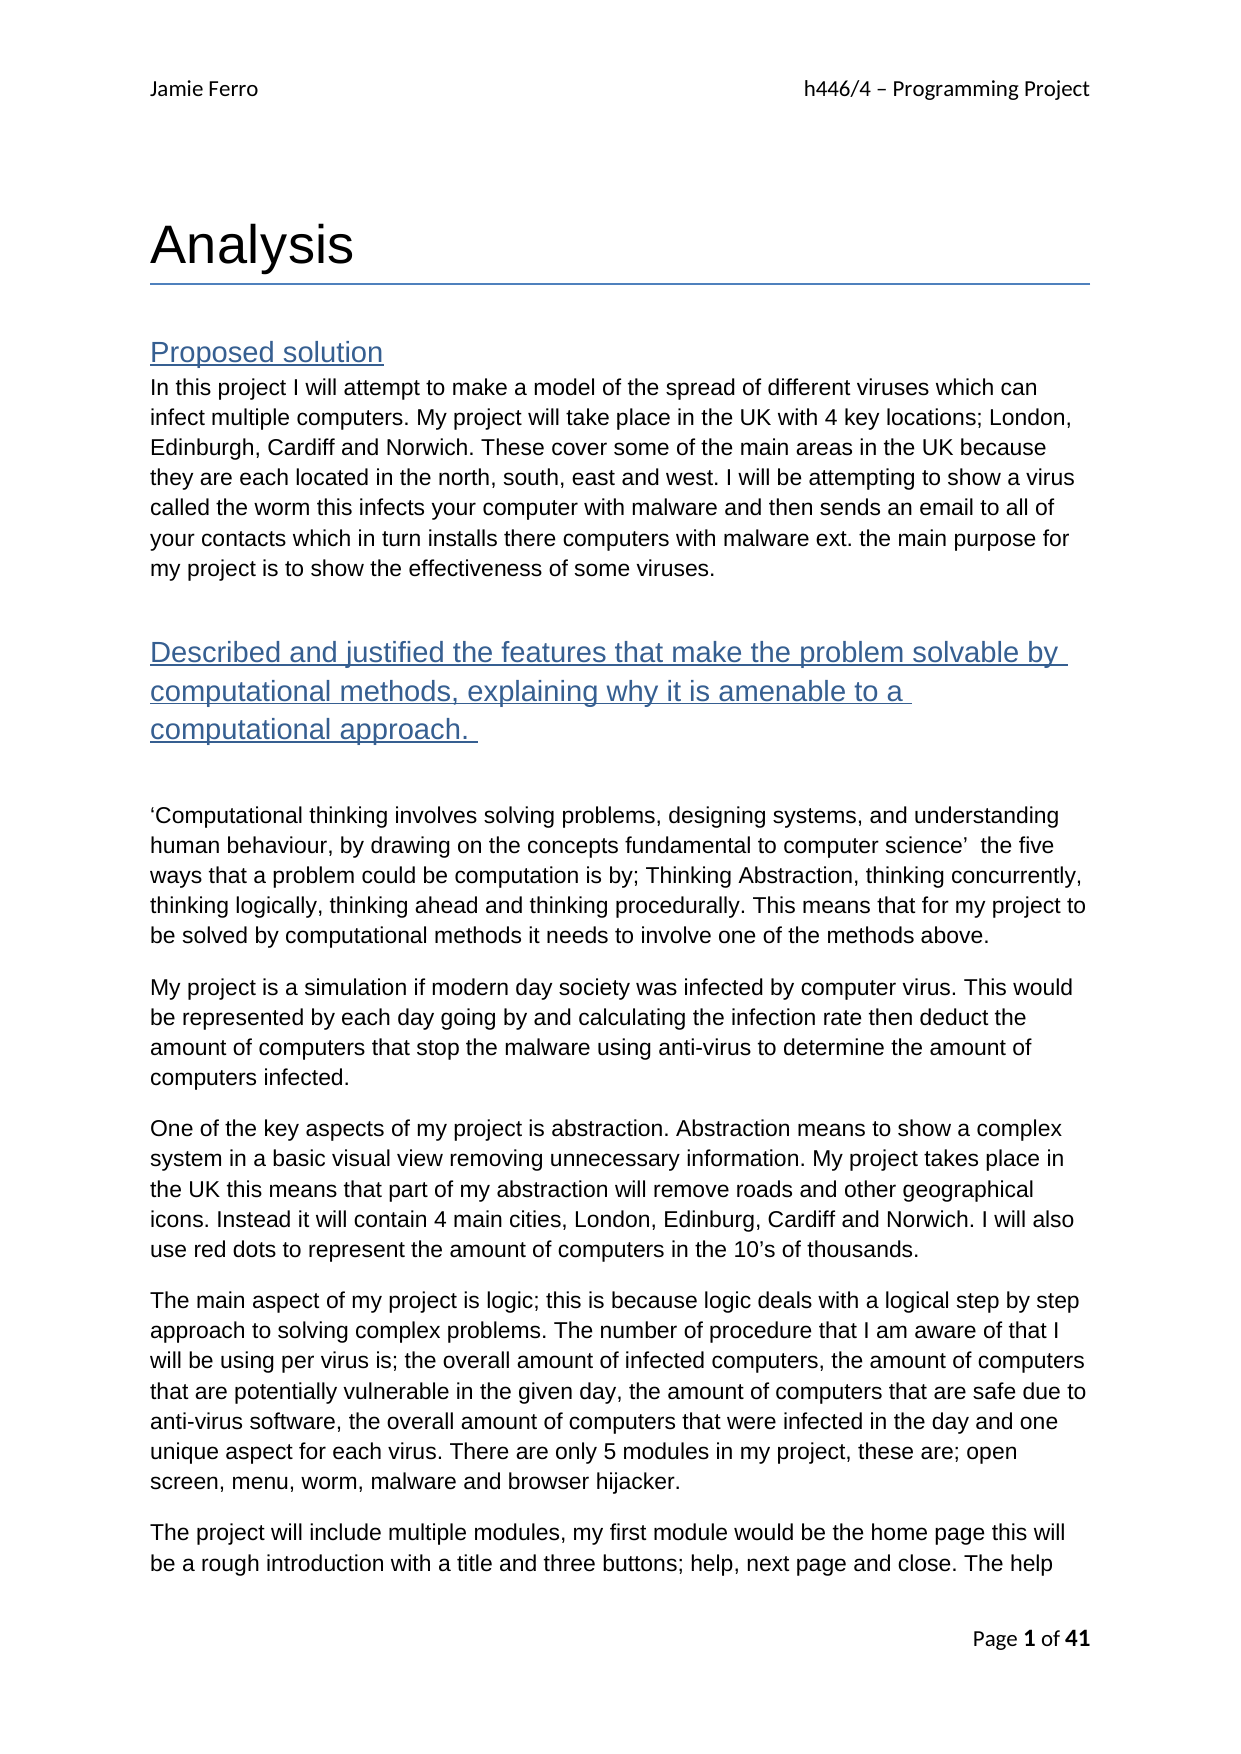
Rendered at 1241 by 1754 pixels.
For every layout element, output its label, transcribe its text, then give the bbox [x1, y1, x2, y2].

subtitle Described and justified the features that make the problem solvable by computational methods, explaining why it is amenable to a computational approach. [150, 635, 1090, 746]
text In this project I will attempt to make a model of the spread of different viruses which can infect multiple computers. My project will take place in the UK with 4 key locations; London, Edinburgh, Cardiff and Norwich. These cover some of the main areas in the UK because they are each located in the north, south, east and west. I will be attempting to show a virus called the worm this infects your computer with malware and then sends an email to all of your contacts which in turn installs there computers with malware ext. the main purpose for my project is to show the effectiveness of some viruses. [150, 373, 1090, 581]
text ‘Computational thinking involves solving problems, designing systems, and understanding human behaviour, by drawing on the concepts fundamental to computer science’ the five ways that a problem could be computation is by; Thinking Abstraction, thinking concurrently, thinking logically, thinking ahead and thinking procedurally. This means that for my project to be solved by computational methods it needs to involve one of the methods above. [150, 802, 1090, 949]
title Analysis [150, 212, 1090, 283]
text The main aspect of my project is logic; this is because logic deals with a logical step by step approach to solving complex problems. The number of procedure that I am aware of that I will be using per virus is; the overall amount of infected computers, the amount of computers that are potentially vulnerable in the given day, the amount of computers that are safe due to anti-virus software, the overall amount of computers that were infected in the day and one unique aspect for each virus. There are only 5 modules in my project, these are; open screen, menu, worm, malware and browser hijacker. [150, 1287, 1090, 1495]
text My project is a simulation if modern day society was infected by computer virus. This would be represented by each day going by and calculating the infection rate then deduct the amount of computers that stop the malware using anti-virus to determine the amount of computers infected. [150, 973, 1090, 1091]
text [150, 1519, 1090, 1576]
text One of the key aspects of my project is abstraction. Abstraction means to show a complex system in a basic visual view removing unnecessary information. My project takes place in the UK this means that part of my abstraction will remove roads and other geographical icons. Instead it will contain 4 main cities, London, Edinburg, Cardiff and Norwich. I will also use red dots to represent the amount of computers in the 10’s of thousands. [150, 1115, 1090, 1262]
subtitle Proposed solution [150, 335, 1090, 368]
